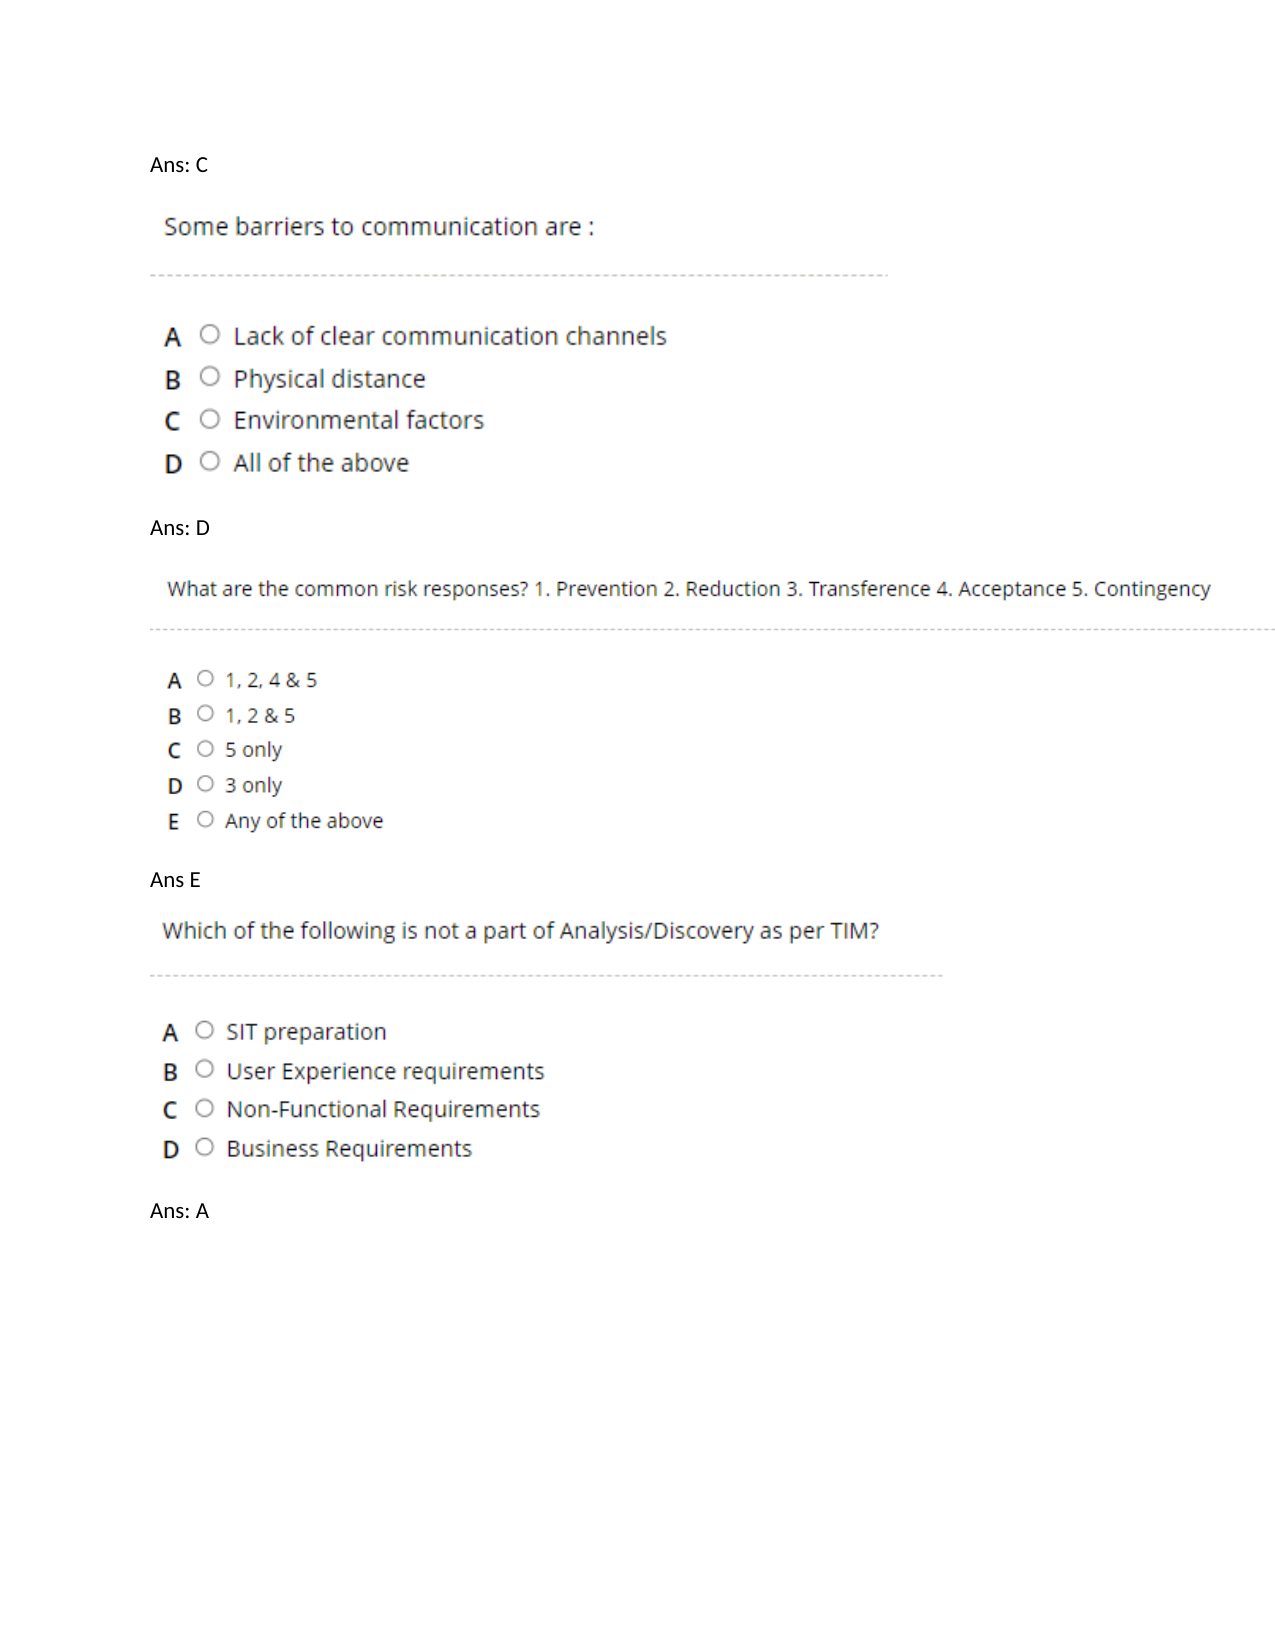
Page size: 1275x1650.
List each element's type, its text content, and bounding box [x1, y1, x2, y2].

picture [150, 912, 943, 1178]
text Ans: A [150, 1196, 1125, 1224]
text Ans: D [150, 513, 1125, 541]
picture [150, 196, 888, 495]
text Ans E [150, 865, 1125, 893]
text Ans: C [150, 150, 1125, 178]
picture [150, 560, 1275, 847]
